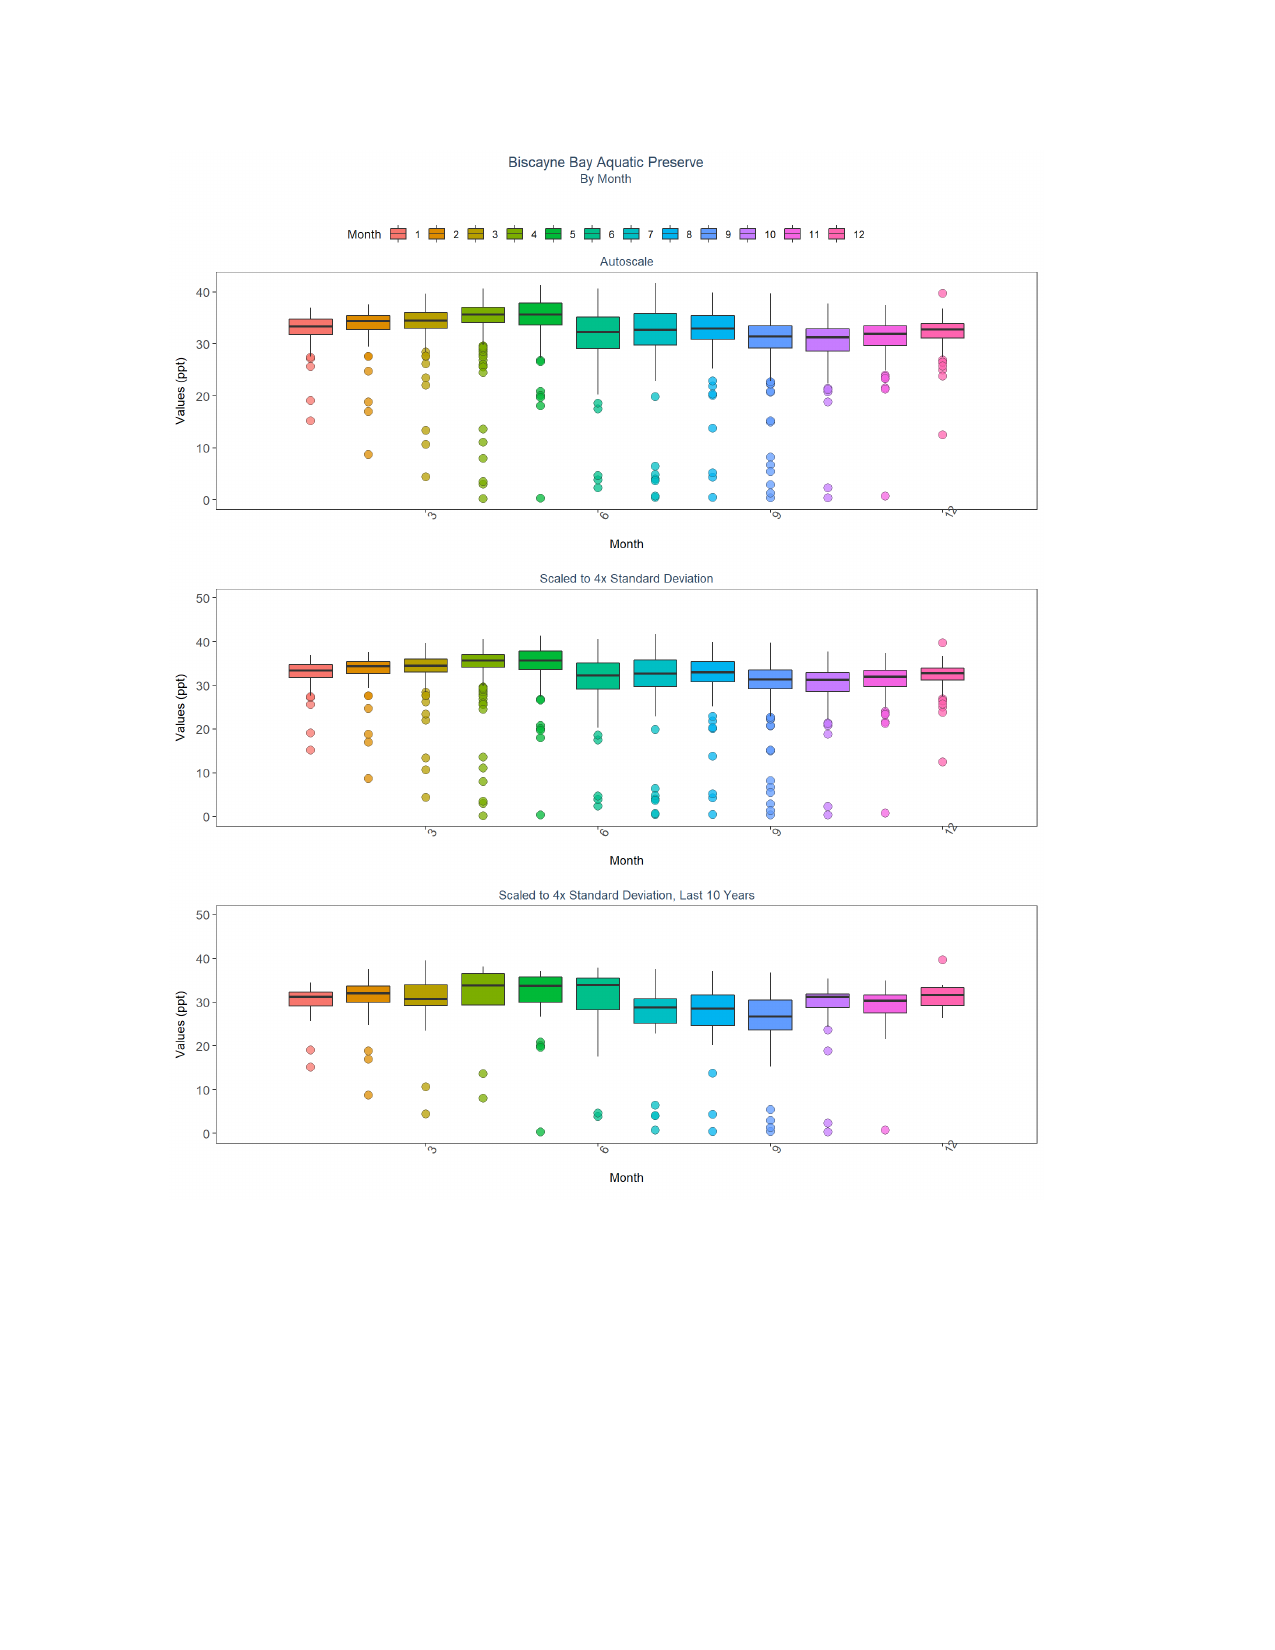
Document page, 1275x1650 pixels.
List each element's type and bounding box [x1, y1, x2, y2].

picture [168, 150, 1044, 1200]
